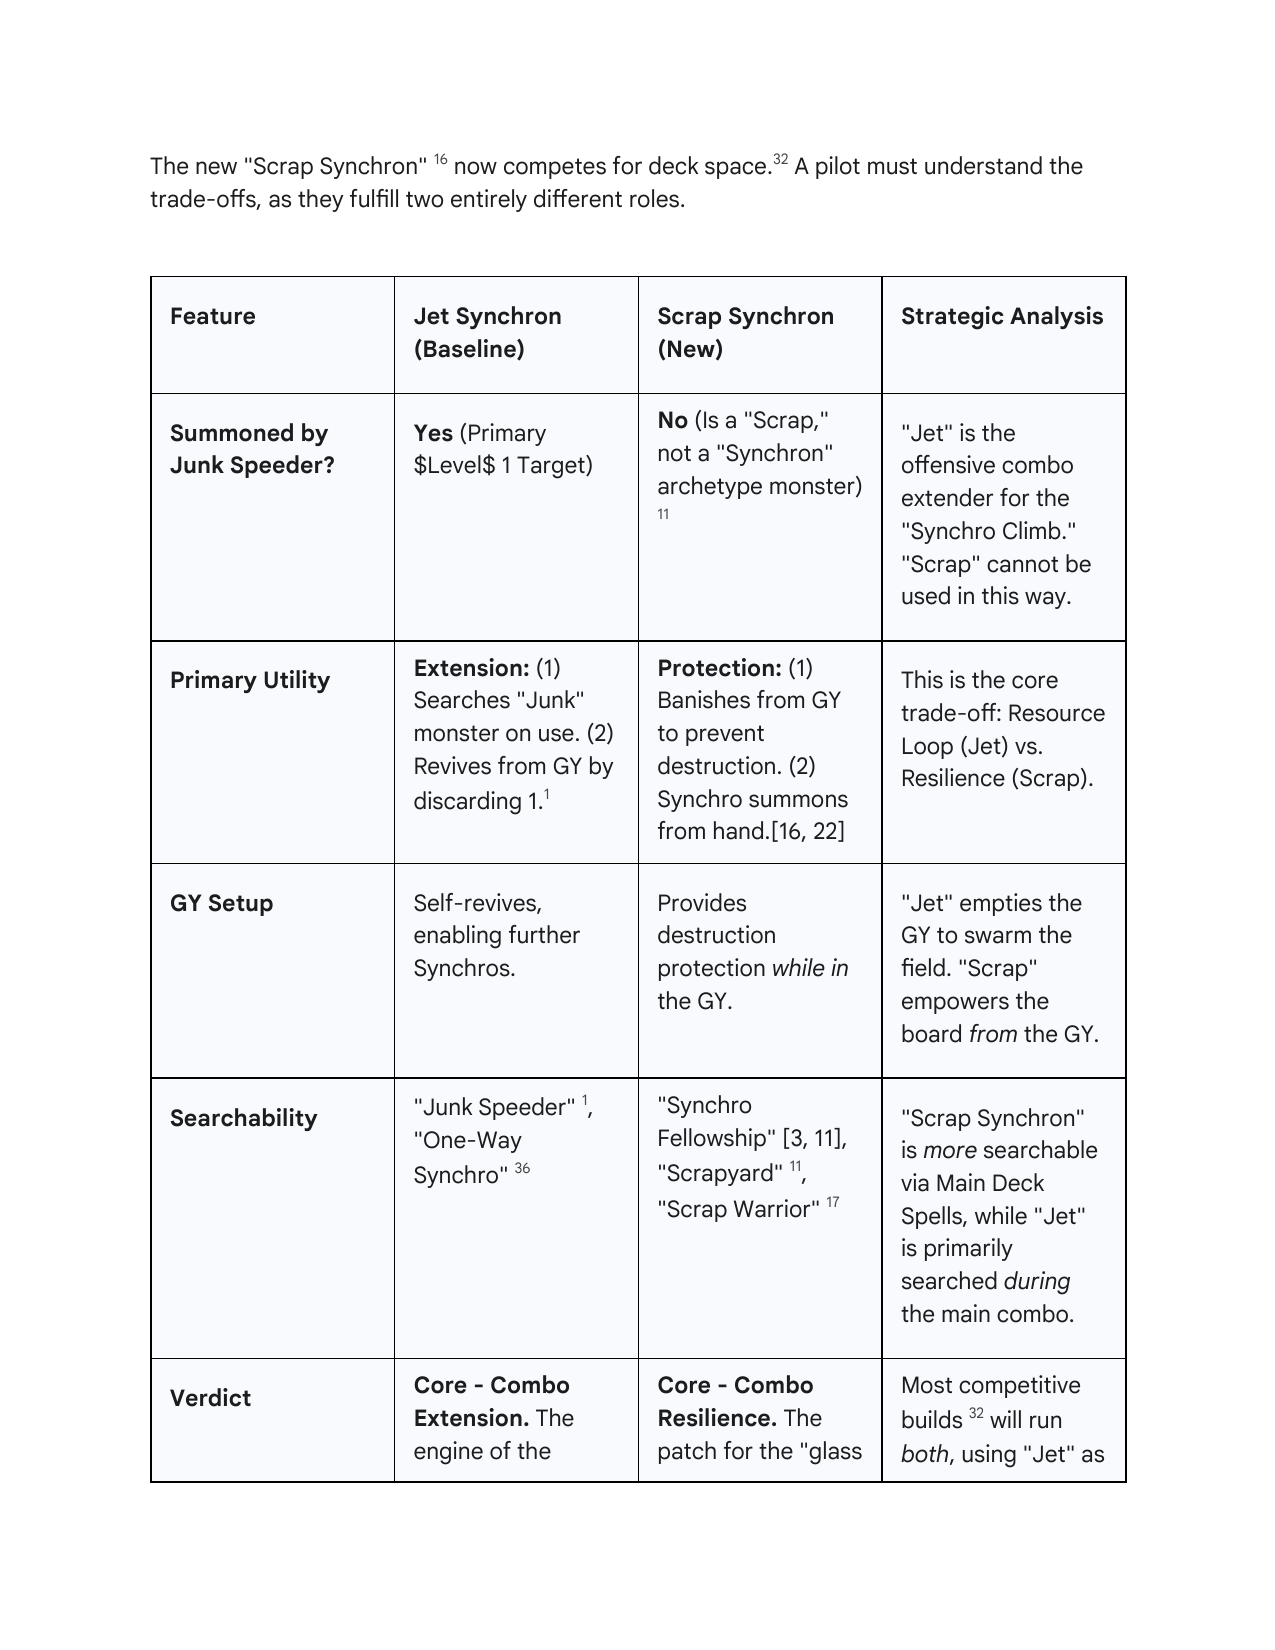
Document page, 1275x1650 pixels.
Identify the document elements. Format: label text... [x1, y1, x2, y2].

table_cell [639, 1359, 881, 1481]
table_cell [883, 1359, 1125, 1481]
table_header Strategic Analysis [883, 277, 1125, 392]
table_cell Verdict [152, 1359, 394, 1481]
table_header Scrap Synchron (New) [639, 277, 881, 392]
table_cell "Synchro Fellowship" [3, 11], "Scrapyard" 11, "Scrap Warrior" 17 [639, 1079, 881, 1357]
table_cell Primary Utility [152, 642, 394, 862]
table_cell "Junk Speeder" 1, "One-Way Synchro" 36 [395, 1079, 638, 1357]
table_cell Extension: (1) Searches "Junk" monster on use. (2) Revives from GY by discarding 1.1 [395, 642, 638, 862]
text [150, 150, 1125, 214]
table_header Feature [152, 277, 394, 392]
table_cell Provides destruction protection while in the GY. [639, 864, 881, 1077]
table_header Jet Synchron (Baseline) [395, 277, 638, 392]
table_cell Yes (Primary $Level$ 1 Target) [395, 394, 638, 640]
table_cell Protection: (1) Banishes from GY to prevent destruction. (2) Synchro summons from hand.[16, 22] [639, 642, 881, 862]
table_cell GY Setup [152, 864, 394, 1077]
table_cell "Scrap Synchron" is more searchable via Main Deck Spells, while "Jet" is primarily searched during the main combo. [883, 1079, 1125, 1357]
table_cell No (Is a "Scrap," not a "Synchron" archetype monster) 11 [639, 394, 881, 640]
table_cell Summoned by Junk Speeder? [152, 394, 394, 640]
table_cell Searchability [152, 1079, 394, 1357]
table_cell "Jet" is the offensive combo extender for the "Synchro Climb." "Scrap" cannot be used in this way. [883, 394, 1125, 640]
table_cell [395, 1359, 638, 1481]
table_cell Self-revives, enabling further Synchros. [395, 864, 638, 1077]
table_cell This is the core trade-off: Resource Loop (Jet) vs. Resilience (Scrap). [883, 642, 1125, 862]
table_cell "Jet" empties the GY to swarm the field. "Scrap" empowers the board from the GY. [883, 864, 1125, 1077]
